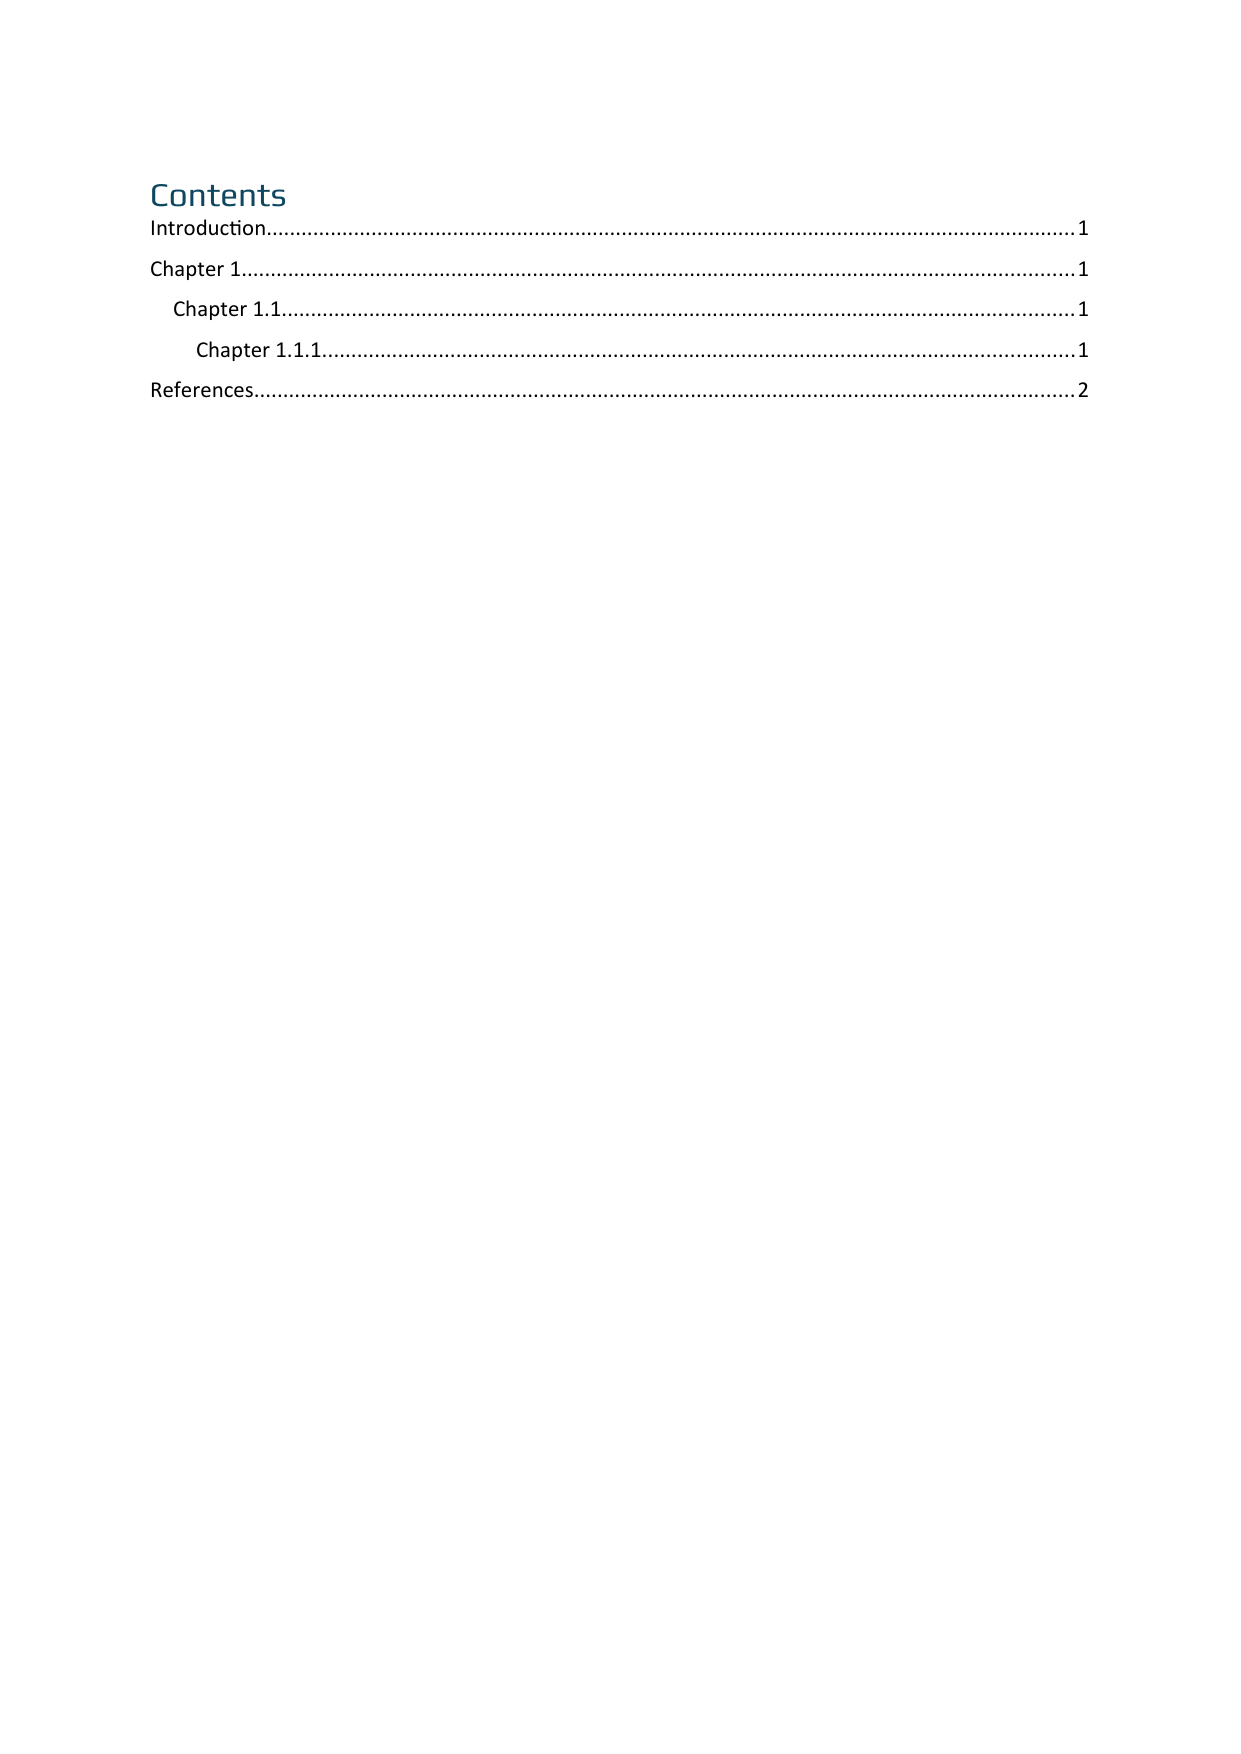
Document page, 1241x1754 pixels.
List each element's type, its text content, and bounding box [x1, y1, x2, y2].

text Contents [150, 175, 1090, 213]
